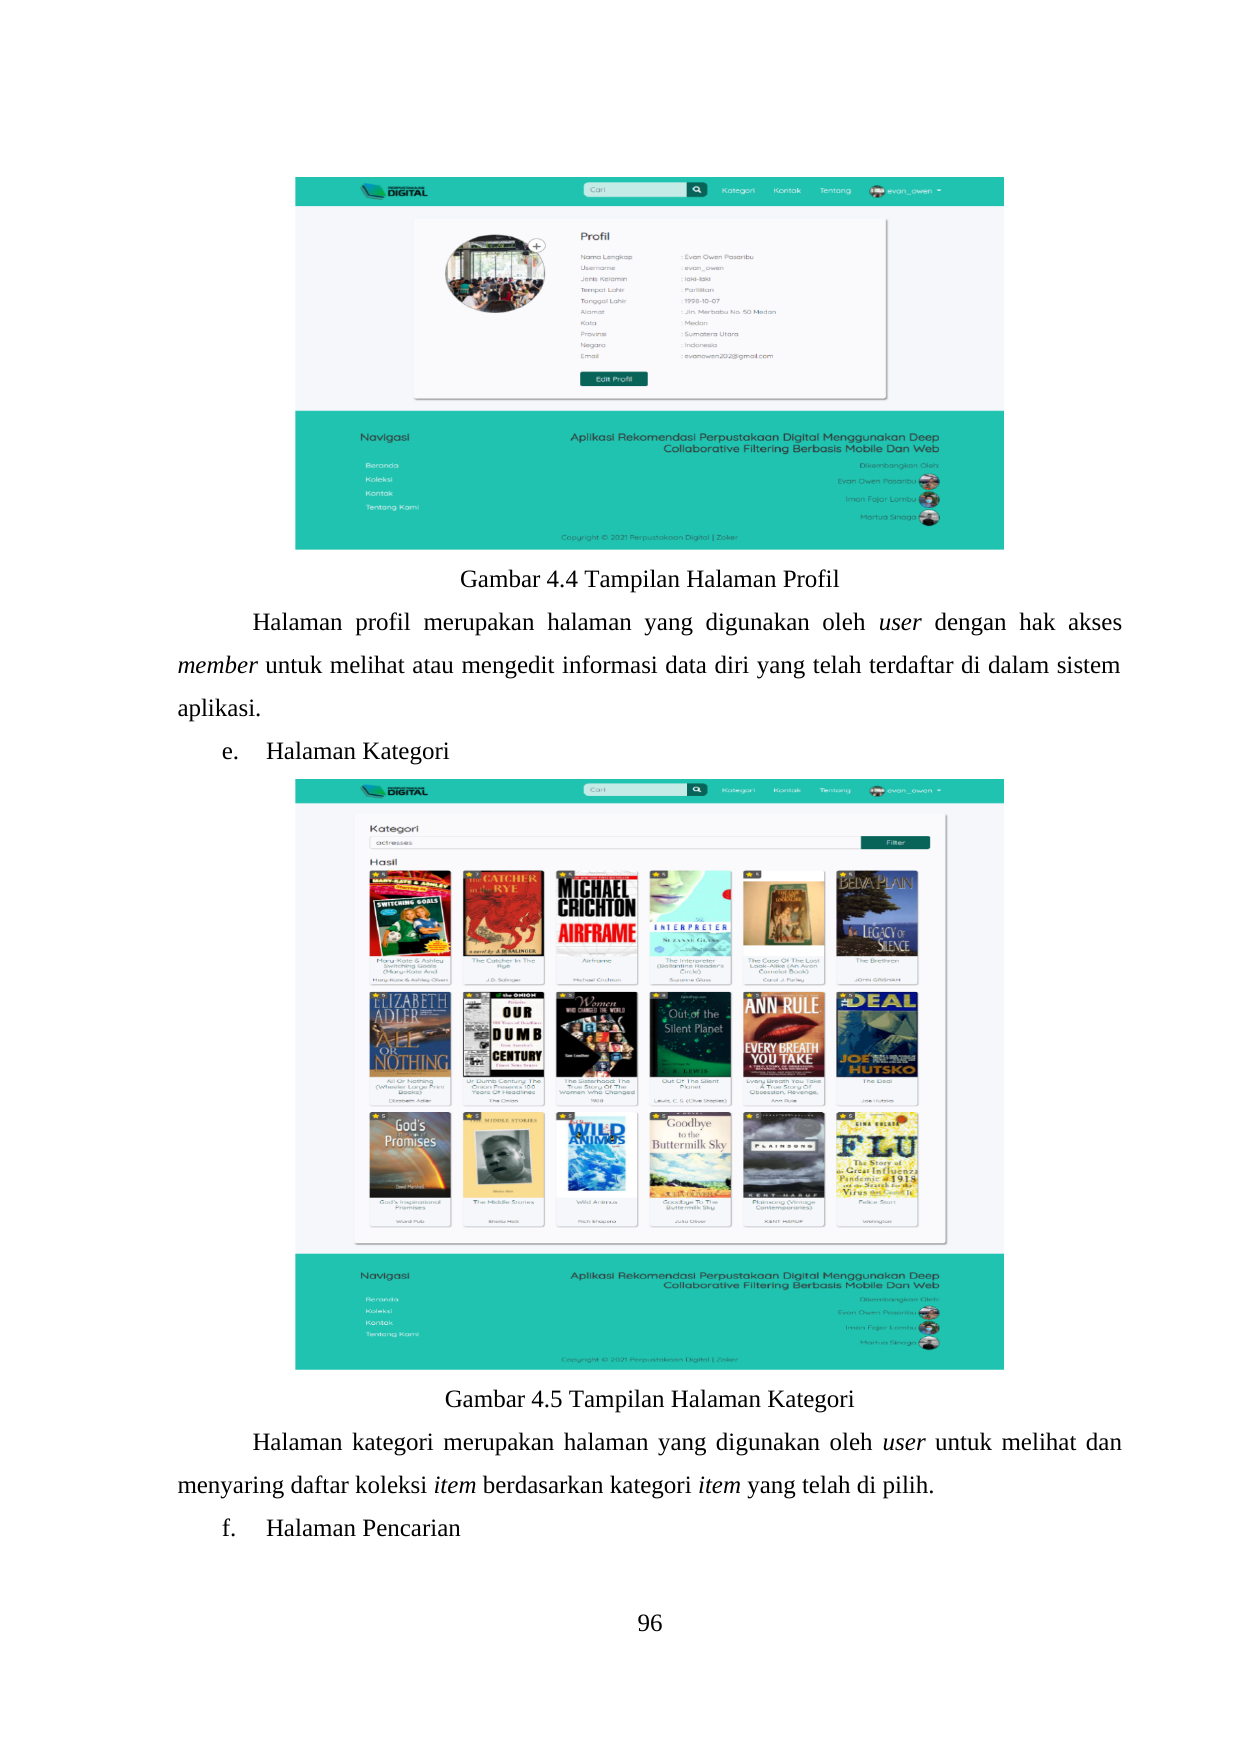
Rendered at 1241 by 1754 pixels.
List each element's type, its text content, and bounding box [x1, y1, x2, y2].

text Halaman profil merupakan halaman yang digunakan oleh user dengan hak akses member untuk melihat atau mengedit informasi data diri yang telah terdaftar di dalam sistem aplikasi. [177, 607, 1122, 722]
text Halaman kategori merupakan halaman yang digunakan oleh user untuk melihat dan menyaring daftar koleksi item berdasarkan kategori item yang telah di pilih. [177, 1427, 1122, 1499]
picture [295, 177, 1004, 550]
picture [295, 779, 1004, 1370]
list Halaman Kategori [222, 736, 1122, 765]
list Halaman Pencarian [222, 1513, 1122, 1542]
